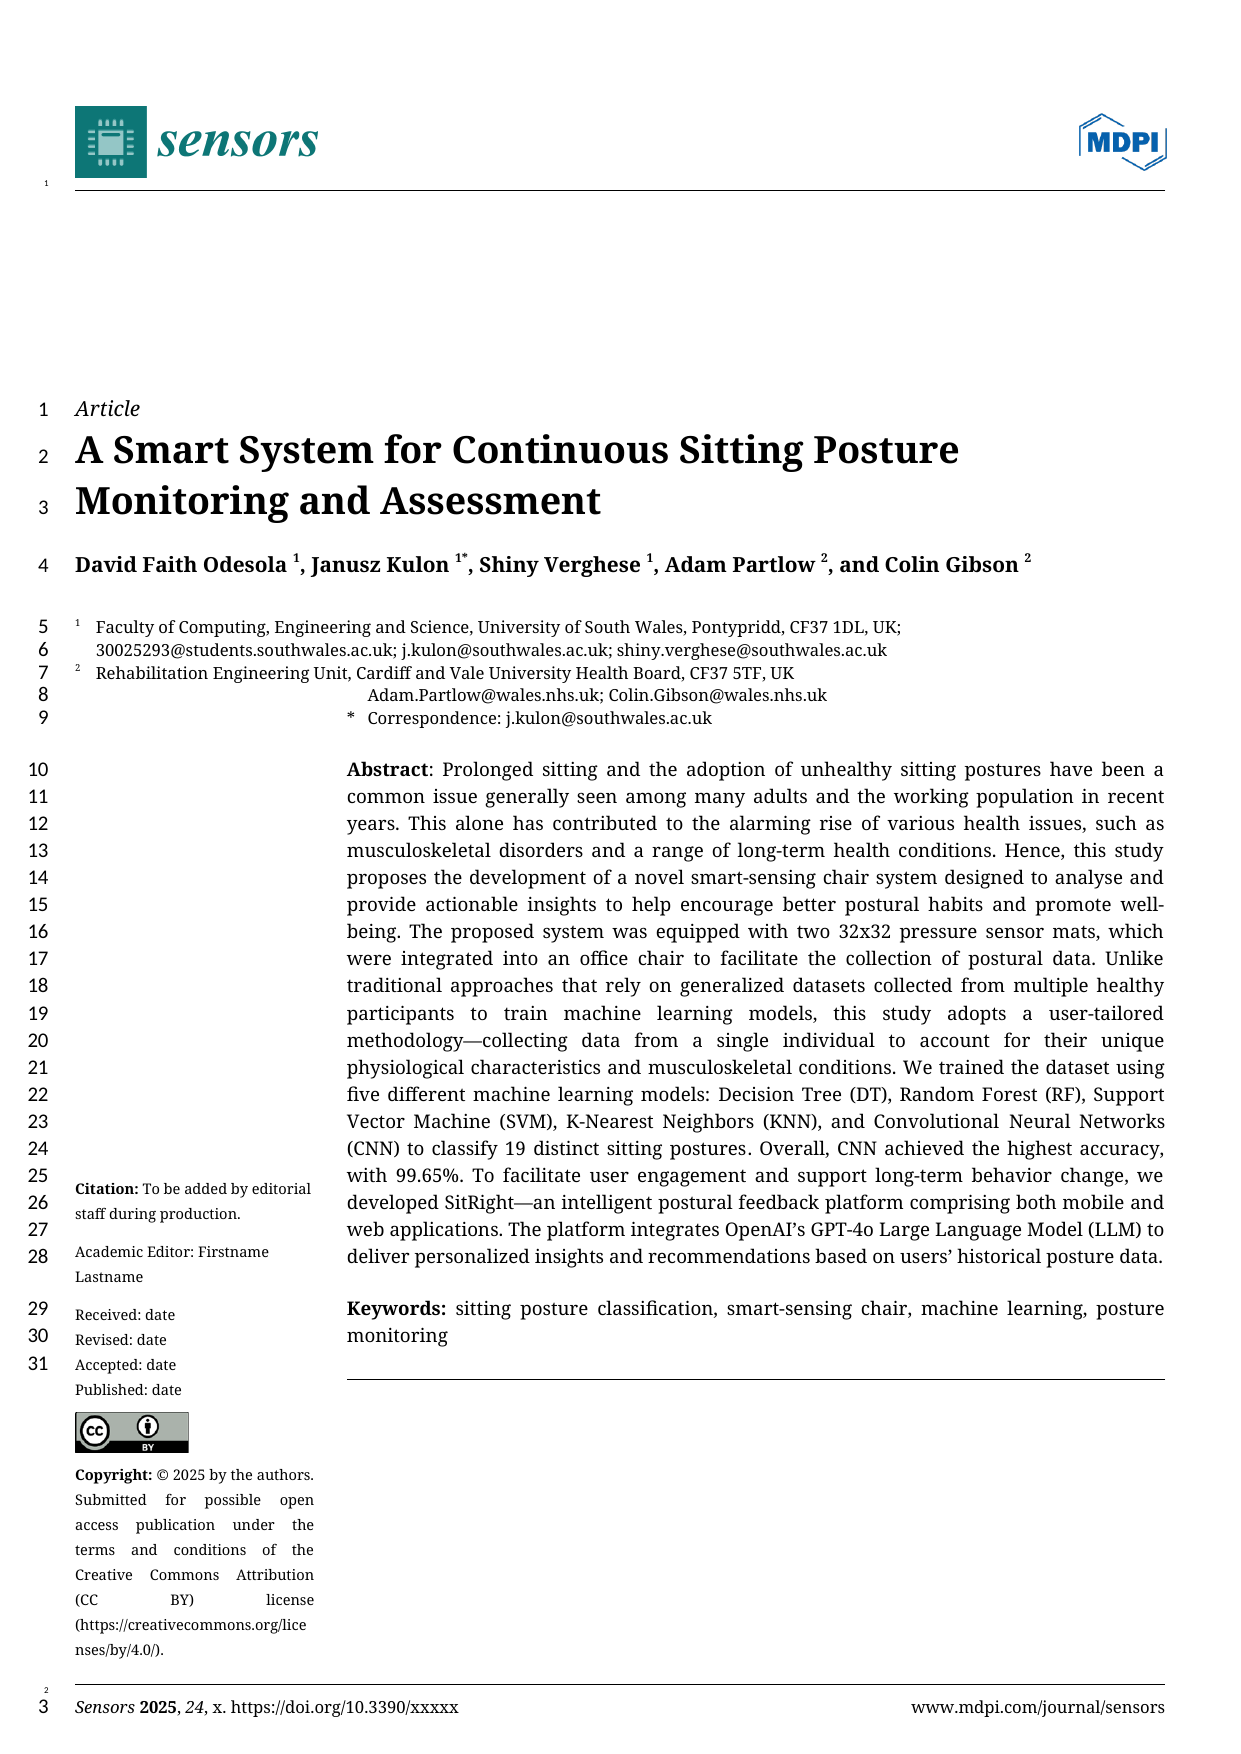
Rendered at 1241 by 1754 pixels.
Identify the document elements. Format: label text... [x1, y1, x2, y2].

text 2 Rehabilitation Engineering Unit, Cardiff and Vale University Health Board, CF37 5TF, UK [75, 661, 1165, 684]
text 1 Faculty of Computing, Engineering and Science, University of South Wales, Pontypridd, CF37 1DL, UK; 30025293@students.southwales.ac.uk; j.kulon@southwales.ac.uk; shiny.verghese@southwales.ac.uk [75, 616, 1165, 661]
text * Correspondence: j.kulon@southwales.ac.uk [347, 707, 1165, 729]
text Adam.Partlow@wales.nhs.uk; Colin.Gibson@wales.nhs.uk [367, 684, 1165, 707]
text Keywords: sitting posture classification, smart-sensing chair, machine learning, posture monitoring [347, 1294, 1165, 1348]
picture [1078, 112, 1168, 172]
table_header Citation: To be added by editorial staff during production. Academic Editor: Firstname Lastname Received: date Revised: date Accepted: date Published: date Copyright: © 2025 by the authors. Submitted for possible open access publication under the terms and conditions of the Creative Commons Attribution (CC BY) license (https://creativecommons.org/licenses/by/4.0/). [75, 1175, 326, 1659]
picture [75, 106, 319, 178]
picture [75, 1412, 189, 1453]
text Article [75, 394, 1165, 423]
text David Faith Odesola 1, Janusz Kulon 1*, Shiny Verghese 1, Adam Partlow 2, and Colin Gibson 2 [75, 550, 1165, 578]
text Abstract: Prolonged sitting and the adoption of unhealthy sitting postures have been a common issue generally seen among many adults and the working population in recent years. This alone has contributed to the alarming rise of various health issues, such as musculoskeletal disorders and a range of long-term health conditions. Hence, this study proposes the development of a novel smart-sensing chair system designed to analyse and provide actionable insights to help encourage better postural habits and promote well-being. The proposed system was equipped with two 32x32 pressure sensor mats, which were integrated into an office chair to facilitate the collection of postural data. Unlike traditional approaches that rely on generalized datasets collected from multiple healthy participants to train machine learning models, this study adopts a user-tailored methodology—collecting data from a single individual to account for their unique physiological characteristics and musculoskeletal conditions. We trained the dataset using five different machine learning models: Decision Tree (DT), Random Forest (RF), Support Vector Machine (SVM), K-Nearest Neighbors (KNN), and Convolutional Neural Networks (CNN) to classify 19 distinct sitting postures. Overall, CNN achieved the highest accuracy, with 99.65%. To facilitate user engagement and support long-term behavior change, we developed SitRight—an intelligent postural feedback platform comprising both mobile and web applications. The platform integrates OpenAI’s GPT-4o Large Language Model (LLM) to deliver personalized insights and recommendations based on users’ historical posture data. [347, 754, 1165, 1269]
title A Smart System for Continuous Sitting Posture Monitoring and Assessment [75, 423, 1165, 525]
